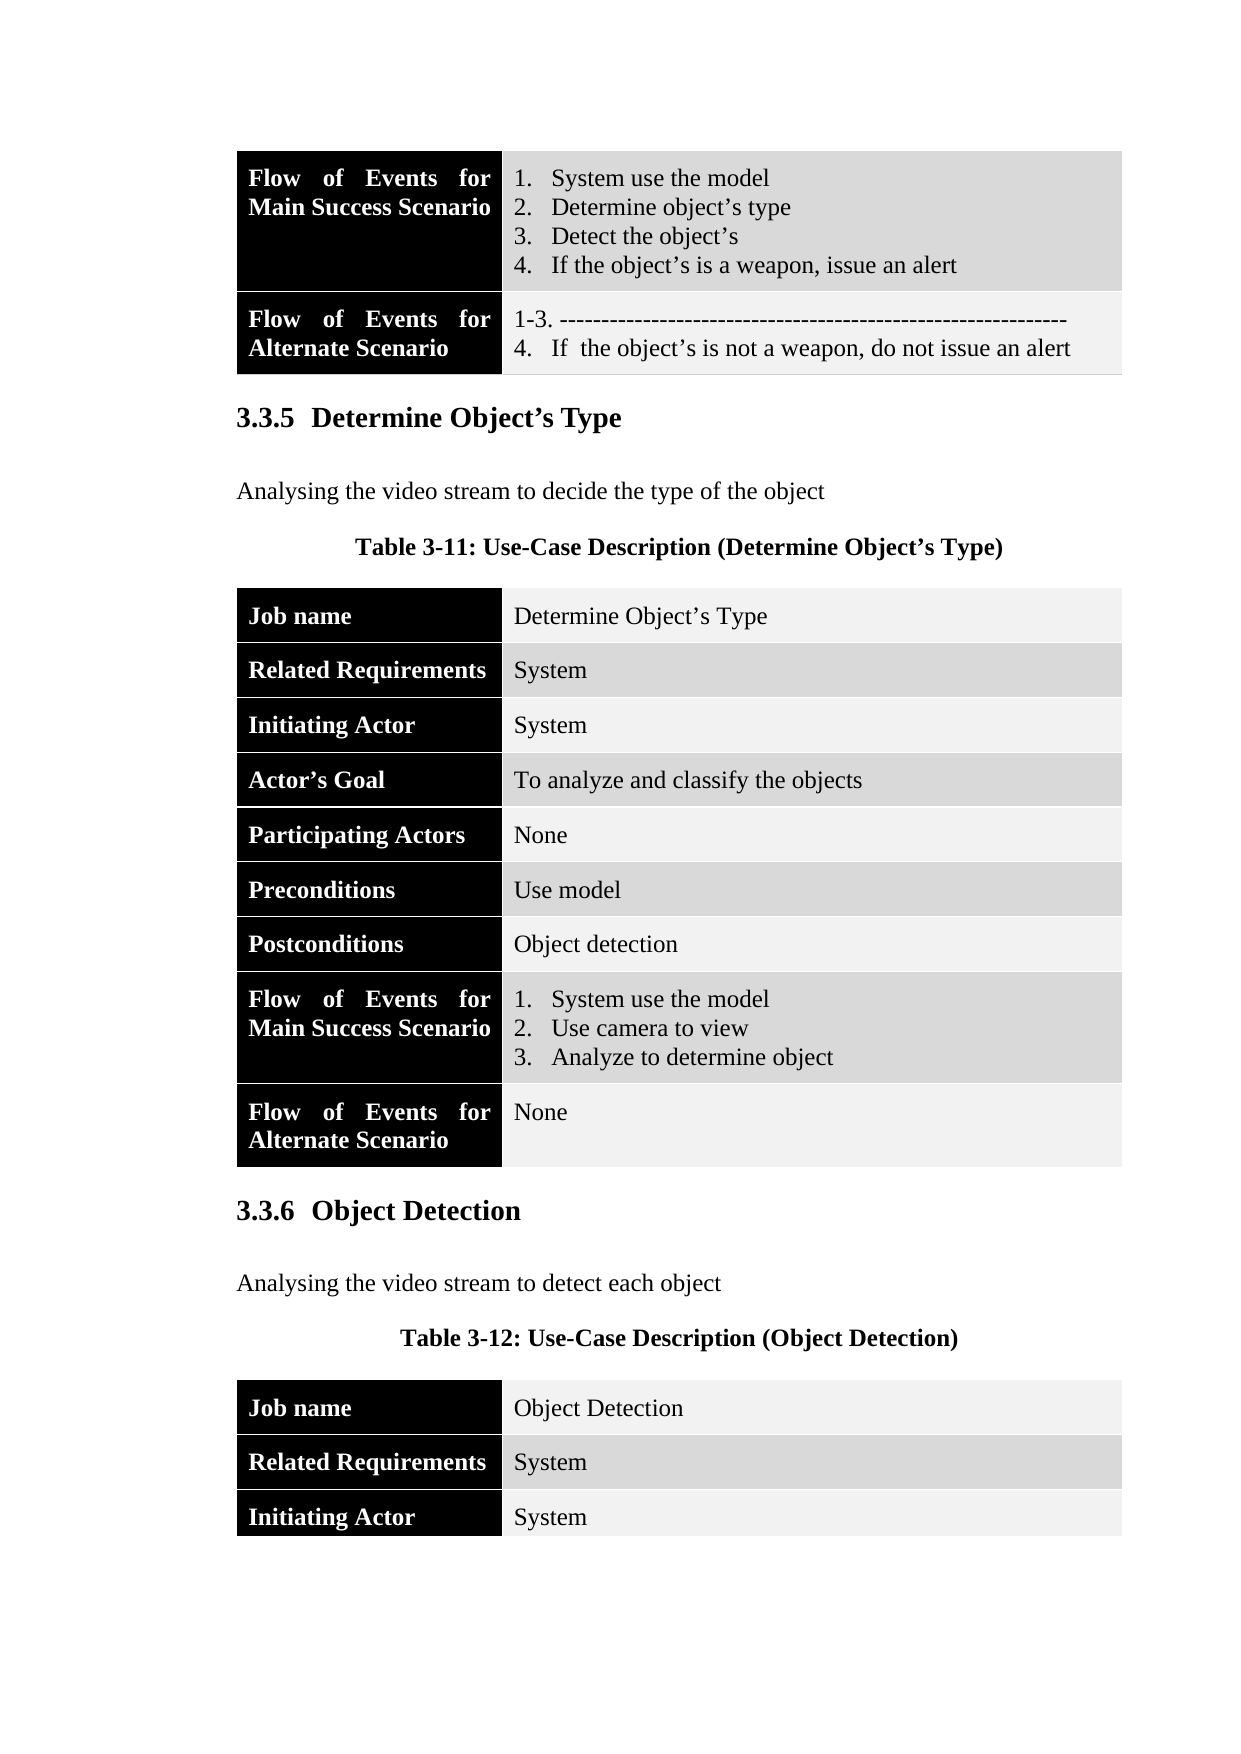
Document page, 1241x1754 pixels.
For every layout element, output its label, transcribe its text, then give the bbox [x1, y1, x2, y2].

table_cell To analyze and classify the objects [503, 753, 1122, 806]
table_header Determine Object’s Type [503, 588, 1122, 642]
table_cell Related Requirements [237, 643, 502, 697]
table_cell Actor’s Goal [237, 753, 502, 806]
table_cell System use the model Determine object’s type Detect the object’s If the object’s is a weapon, issue an alert [503, 151, 1122, 291]
table_cell Preconditions [237, 862, 502, 916]
table_cell Related Requirements [237, 1435, 502, 1489]
table_cell Flow of Events for Alternate Scenario [237, 292, 502, 374]
table_header Job name [237, 1380, 502, 1434]
table_cell System [503, 1435, 1122, 1489]
table_cell System [503, 643, 1122, 697]
table_cell 1-3. ------------------------------------------------------------- If the object’s is not a weapon, do not issue an alert [503, 292, 1122, 374]
table_cell None [503, 808, 1122, 861]
subtitle Object Detection [236, 1193, 1122, 1226]
text Analysing the video stream to decide the type of the object [236, 476, 1122, 505]
subtitle Determine Object’s Type [236, 401, 1122, 434]
table_cell None [503, 1084, 1122, 1167]
table_cell Flow of Events for Alternate Scenario [237, 1084, 502, 1167]
table_cell Object detection [503, 917, 1122, 971]
table_cell System [503, 1490, 1122, 1536]
table_header Job name [237, 588, 502, 642]
table_cell Flow of Events for Main Success Scenario [237, 972, 502, 1083]
table_cell System use the model Use camera to view Analyze to determine object [503, 972, 1122, 1083]
table_cell Initiating Actor [237, 1490, 502, 1536]
table_cell Postconditions [237, 917, 502, 971]
table_cell Initiating Actor [237, 698, 502, 752]
table_header Object Detection [503, 1380, 1122, 1434]
table_cell Participating Actors [237, 808, 502, 861]
table_cell Use model [503, 862, 1122, 916]
table_cell System [503, 698, 1122, 752]
text Analysing the video stream to detect each object [236, 1268, 1122, 1297]
table_cell Flow of Events for Main Success Scenario [237, 151, 502, 291]
